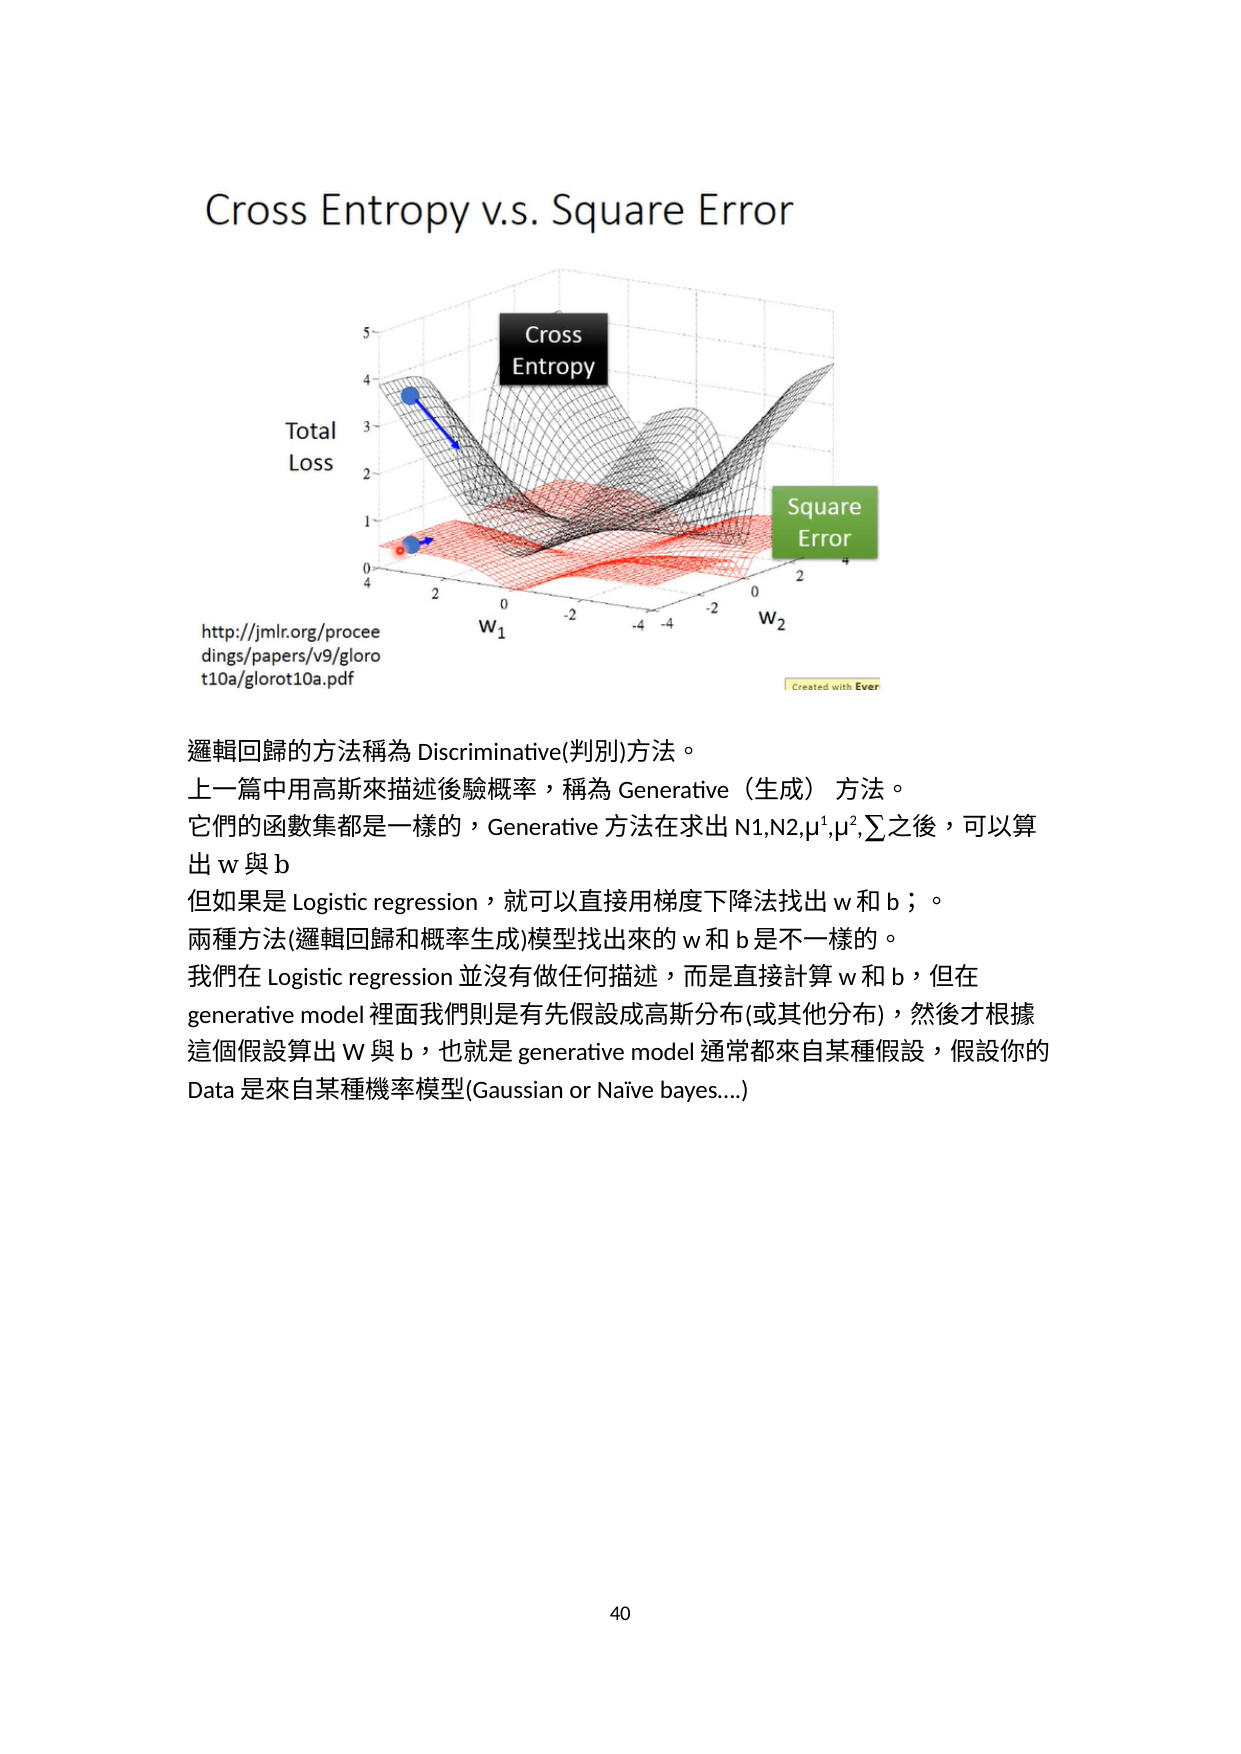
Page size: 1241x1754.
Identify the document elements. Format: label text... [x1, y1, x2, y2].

picture [187, 168, 880, 690]
text 但如果是Logistic regression，就可以直接用梯度下降法找出w和b；。 [187, 881, 1053, 918]
text 兩種方法(邏輯回歸和概率生成)模型找出來的w和b是不一樣的。 [187, 918, 1053, 956]
text 上一篇中用高斯來描述後驗概率，稱為 Generative（生成） 方法。 [187, 768, 1053, 806]
text 邏輯回歸的方法稱為Discriminative(判別)方法。 [187, 731, 1053, 768]
text 我們在Logistic regression並沒有做任何描述，而是直接計算w和b，但在generative model裡面我們則是有先假設成高斯分布(或其他分布)，然後才根據這個假設算出W與b，也就是generative model通常都來自某種假設，假設你的Data是來自某種機率模型(Gaussian or Naïve bayes….) [187, 956, 1053, 1106]
text 它們的函數集都是一樣的，Generative 方法在求出N1,N2,μ1,μ2,∑之後，可以算出w與b [187, 806, 1053, 881]
